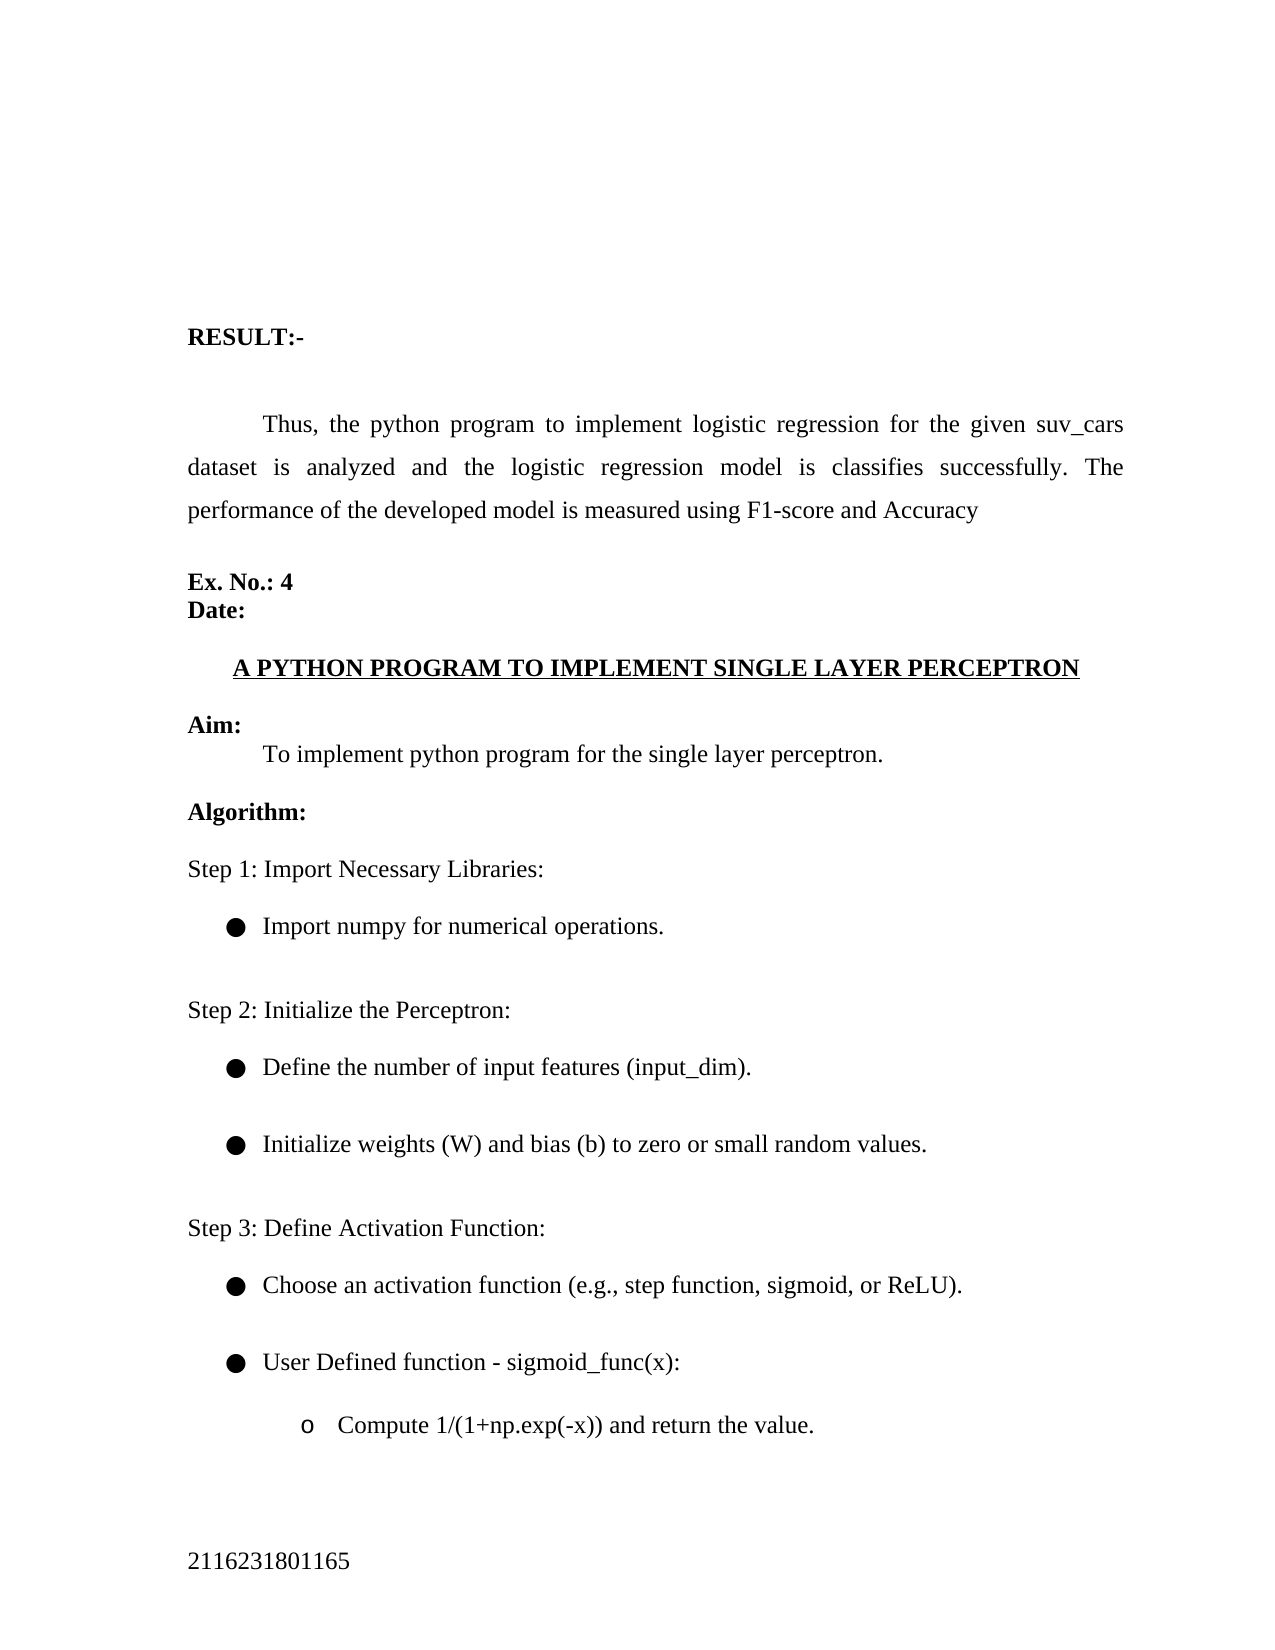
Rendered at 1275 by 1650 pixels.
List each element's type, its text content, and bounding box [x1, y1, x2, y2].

list User Defined function - sigmoid_func(x): [225, 1333, 1125, 1384]
text Date: [187, 596, 1125, 624]
text RESULT:- [187, 322, 1125, 351]
text Step 1: Import Necessary Libraries: [187, 854, 1125, 883]
list Choose an activation function (e.g., step function, sigmoid, or ReLU). [225, 1256, 1125, 1307]
list Import numpy for numerical operations. [225, 897, 1125, 949]
text Step 2: Initialize the Perceptron: [187, 995, 1125, 1024]
list Define the number of input features (input_dim). [225, 1038, 1125, 1089]
text Aim: [187, 711, 1125, 739]
list Initialize weights (W) and bias (b) to zero or small random values. [225, 1115, 1125, 1166]
text A PYTHON PROGRAM TO IMPLEMENT SINGLE LAYER PERCEPTRON [187, 653, 1125, 682]
text Algorithm: [187, 797, 1125, 826]
text To implement python program for the single layer perceptron. [187, 739, 1125, 768]
text Thus, the python program to implement logistic regression for the given suv_cars dataset is analyzed and the logistic regression model is classifies successfully. The performance of the developed model is measured using F1-score and Accuracy [187, 409, 1125, 524]
text Step 3: Define Activation Function: [187, 1213, 1125, 1242]
list Compute 1/(1+np.exp(-x)) and return the value. [300, 1410, 1125, 1441]
text Ex. No.: 4 [187, 567, 1125, 596]
